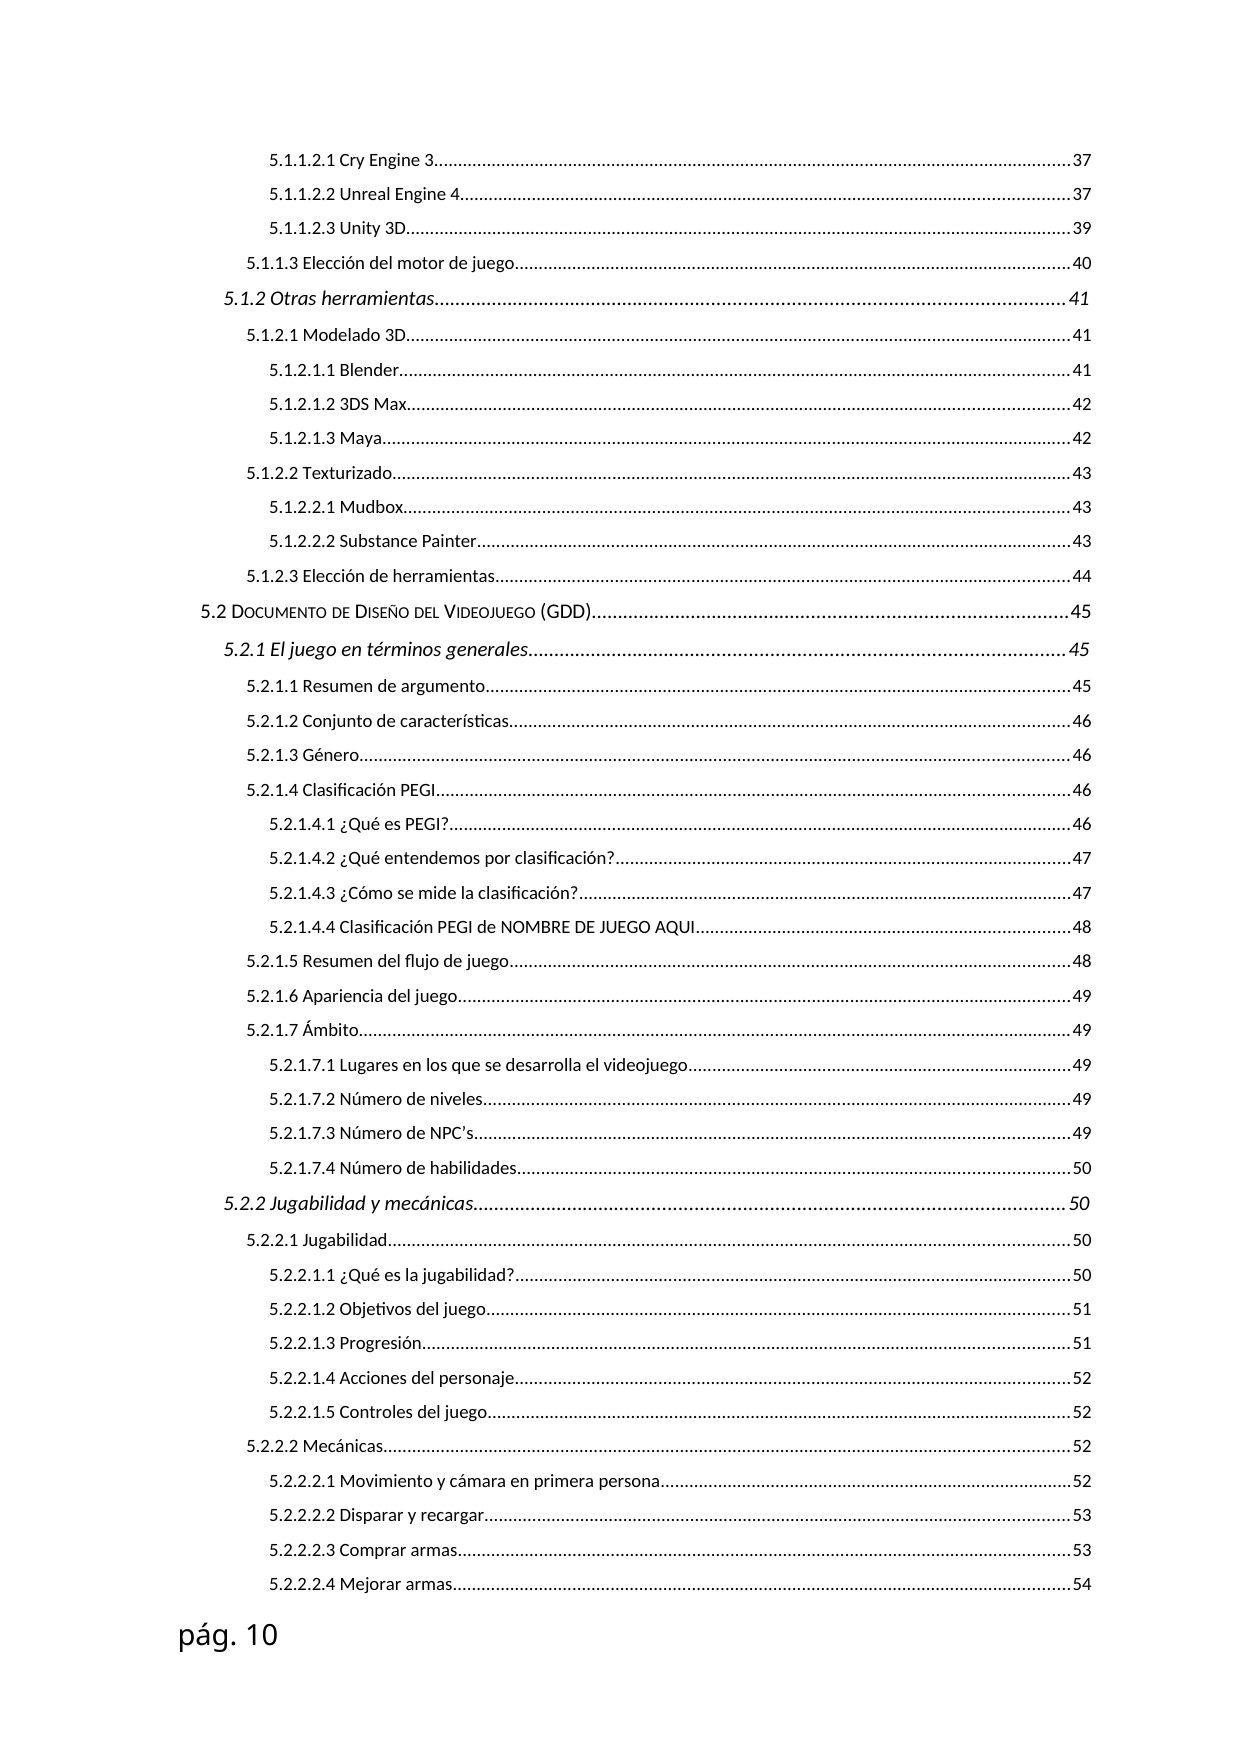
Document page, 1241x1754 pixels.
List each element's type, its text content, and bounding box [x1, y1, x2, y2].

text 5.1.2.1.1 Blender 41 [399, 358, 1092, 381]
text 5.2.1.7 Ámbito 49 [246, 1018, 1092, 1041]
text 5.2.1.7.3 Número de NPC’s 49 [269, 1121, 1092, 1144]
text 5.1.2.1 Modelado 3D 41 [246, 323, 1092, 346]
text 5.1.2.1.2 3DS Max 42 [269, 392, 1092, 415]
text 5.2.1.4.2 ¿Qué entendemos por clasificación? 47 [269, 846, 1092, 869]
text 5.2.2.1.1 ¿Qué es la jugabilidad? 50 [269, 1263, 1092, 1286]
text 5.1.1.2.3 Unity 3D 39 [269, 216, 1092, 239]
text 5.1.2.2 Texturizado 43 [246, 461, 1092, 484]
text 5.1.2.1.3 Maya 42 [269, 426, 1092, 449]
text 5.2.2.1.2 Objetivos del juego 51 [269, 1297, 1092, 1320]
text 5.2.1.6 Apariencia del juego 49 [246, 984, 1092, 1007]
text 5.2.1.5 Resumen del flujo de juego 48 [246, 949, 1092, 972]
text 5.2.1.7.2 Número de niveles 49 [269, 1087, 1092, 1110]
text 5.1.1.2.1 Cry Engine 3 37 [269, 148, 1092, 171]
text 5.2.2.2.3 Comprar armas 53 [457, 1538, 1092, 1561]
text 5.2.1.7.1 Lugares en los que se desarrolla el videojuego 49 [269, 1053, 1092, 1076]
text 5.2.1.3 Género 46 [246, 743, 1092, 766]
text 5.1.1.2.2 Unreal Engine 4 37 [269, 182, 1092, 205]
text 5.2.2.1.3 Progresión 51 [269, 1331, 1092, 1354]
text 5.2.1.1 Resumen de argumento 45 [246, 674, 1092, 697]
text 5.2.1 El juego en términos generales 45 [223, 636, 1092, 662]
text 5.2.2.1 Jugabilidad 50 [246, 1228, 1092, 1251]
text 5.2.1.4.1 ¿Qué es PEGI? 46 [269, 812, 1092, 835]
text 5.2.1.4.3 ¿Cómo se mide la clasificación? 47 [269, 881, 1092, 904]
text 5.2.2.2.4 Mejorar armas 54 [452, 1572, 1092, 1595]
text 5.1.2 Otras herramientas 41 [223, 285, 1092, 311]
text 5.2.2.2.2 Disparar y recargar 53 [484, 1503, 1092, 1526]
text 5.1.2.3 Elección de herramientas 44 [246, 564, 1092, 587]
text 5.1.2.2.2 Substance Painter 43 [269, 529, 1092, 552]
text 5.2.2.1.5 Controles del juego 52 [269, 1400, 1092, 1423]
text 5.2.2.1.4 Acciones del personaje 52 [269, 1366, 1092, 1389]
text 5.1.2.2.1 Mudbox 43 [403, 495, 1092, 518]
text 5.2.2 Jugabilidad y mecánicas 50 [223, 1190, 1092, 1216]
text 5.2.1.7.4 Número de habilidades 50 [269, 1156, 1092, 1179]
text 5.2.1.4.4 Clasificación PEGI de NOMBRE DE JUEGO AQUI 48 [269, 915, 1092, 938]
text 5.2.2.2 Mecánicas 52 [246, 1434, 1092, 1457]
text 5.2.1.4 Clasificación PEGI 46 [246, 778, 1092, 801]
text 5.2.1.2 Conjunto de características 46 [246, 709, 1092, 732]
text 5.2.2.2.1 Movimiento y cámara en primera persona 52 [660, 1469, 1092, 1492]
text 5.1.1.3 Elección del motor de juego 40 [246, 251, 1092, 274]
text 5.2 Documento de Diseño del Videojuego (GDD) 45 [200, 598, 1092, 624]
